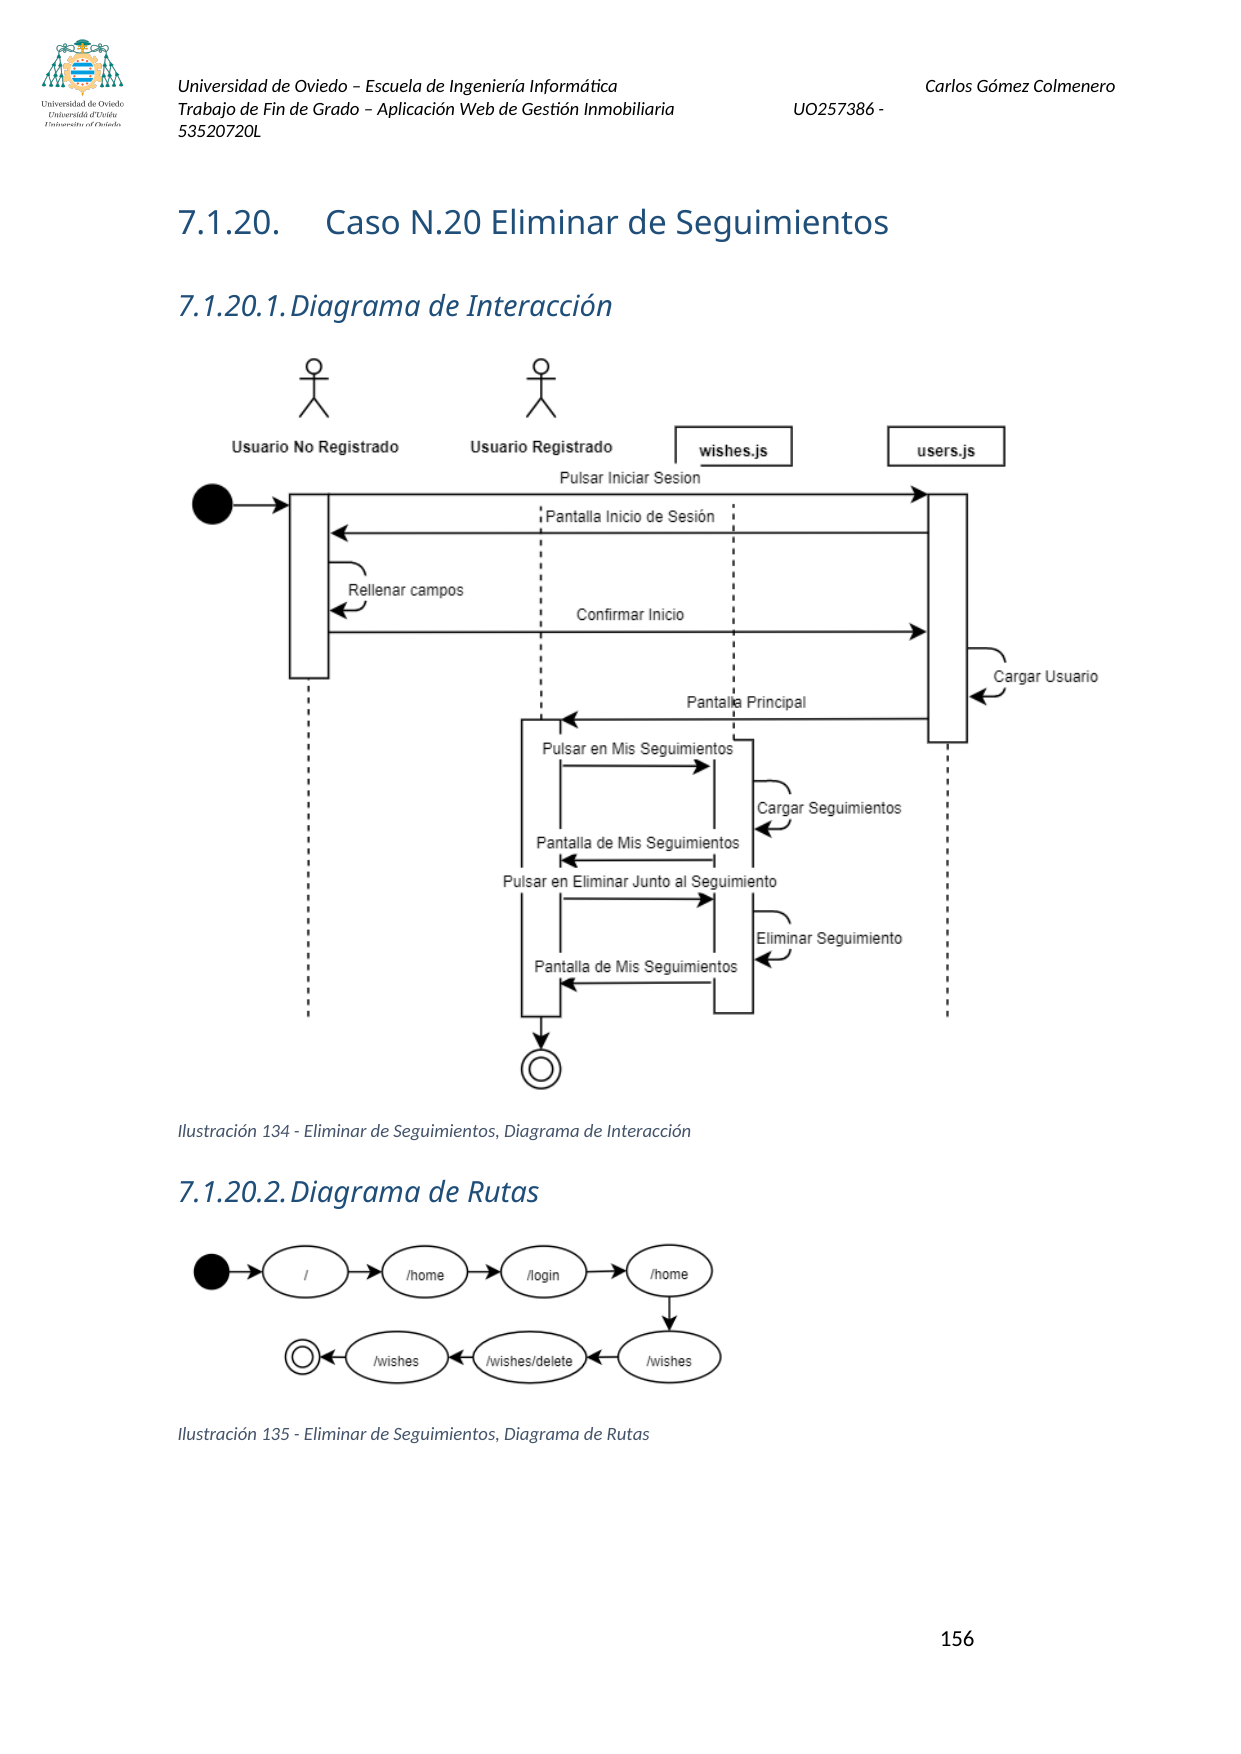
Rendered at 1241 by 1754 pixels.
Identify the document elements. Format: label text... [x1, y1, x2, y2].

subtitle Diagrama de Rutas [177, 1171, 974, 1211]
text Ilustración 135 - Eliminar de Seguimientos, Diagrama de Rutas [177, 1422, 974, 1445]
text Ilustración 134 - Eliminar de Seguimientos, Diagrama de Interacción [177, 1119, 974, 1142]
subtitle Diagrama de Interacción [177, 285, 974, 325]
picture [177, 352, 1110, 1100]
picture [177, 1238, 732, 1404]
subtitle Caso N.20 Eliminar de Seguimientos [177, 199, 974, 244]
picture [36, 38, 124, 126]
